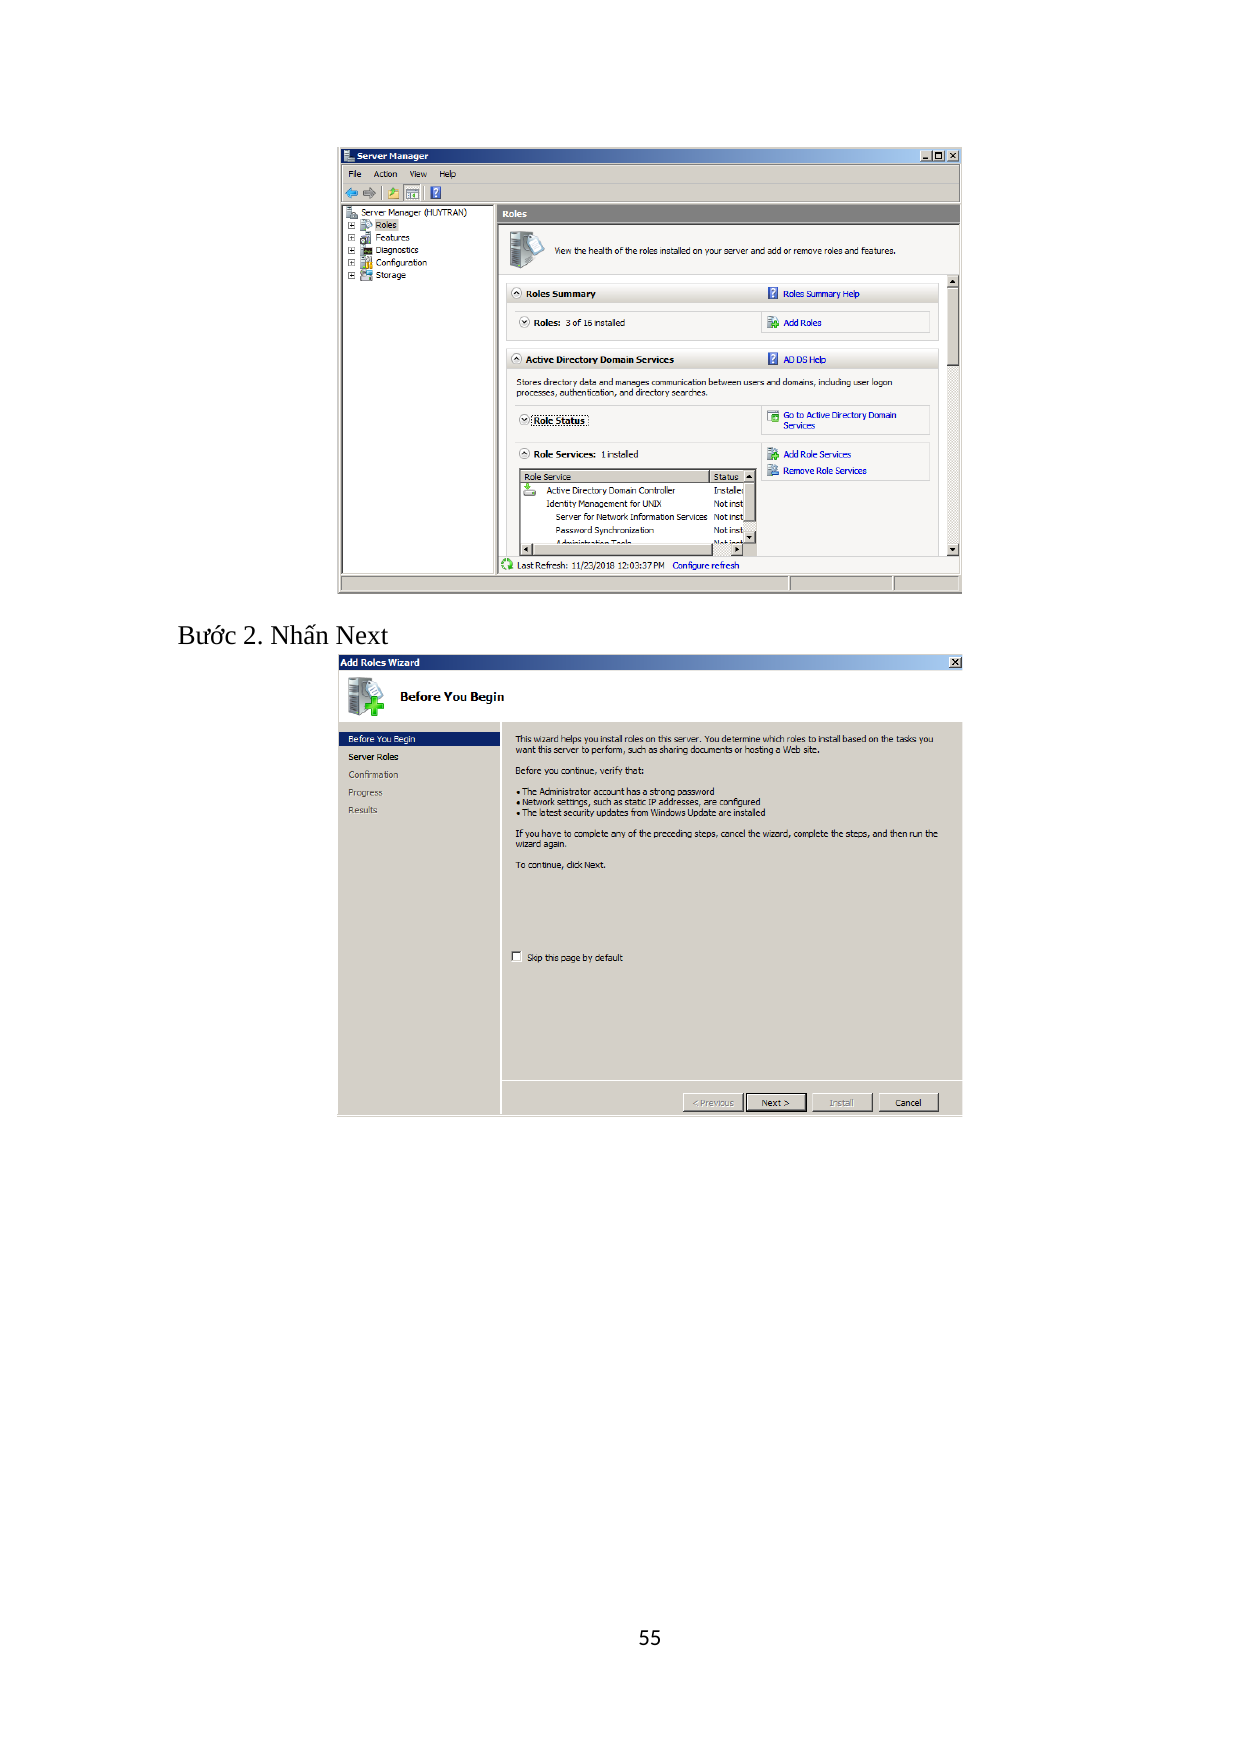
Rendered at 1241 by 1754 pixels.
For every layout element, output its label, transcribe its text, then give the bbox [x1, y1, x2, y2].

picture [337, 654, 963, 1117]
picture [337, 147, 962, 594]
subtitle Bước 2. Nhấn Next [177, 619, 1122, 650]
